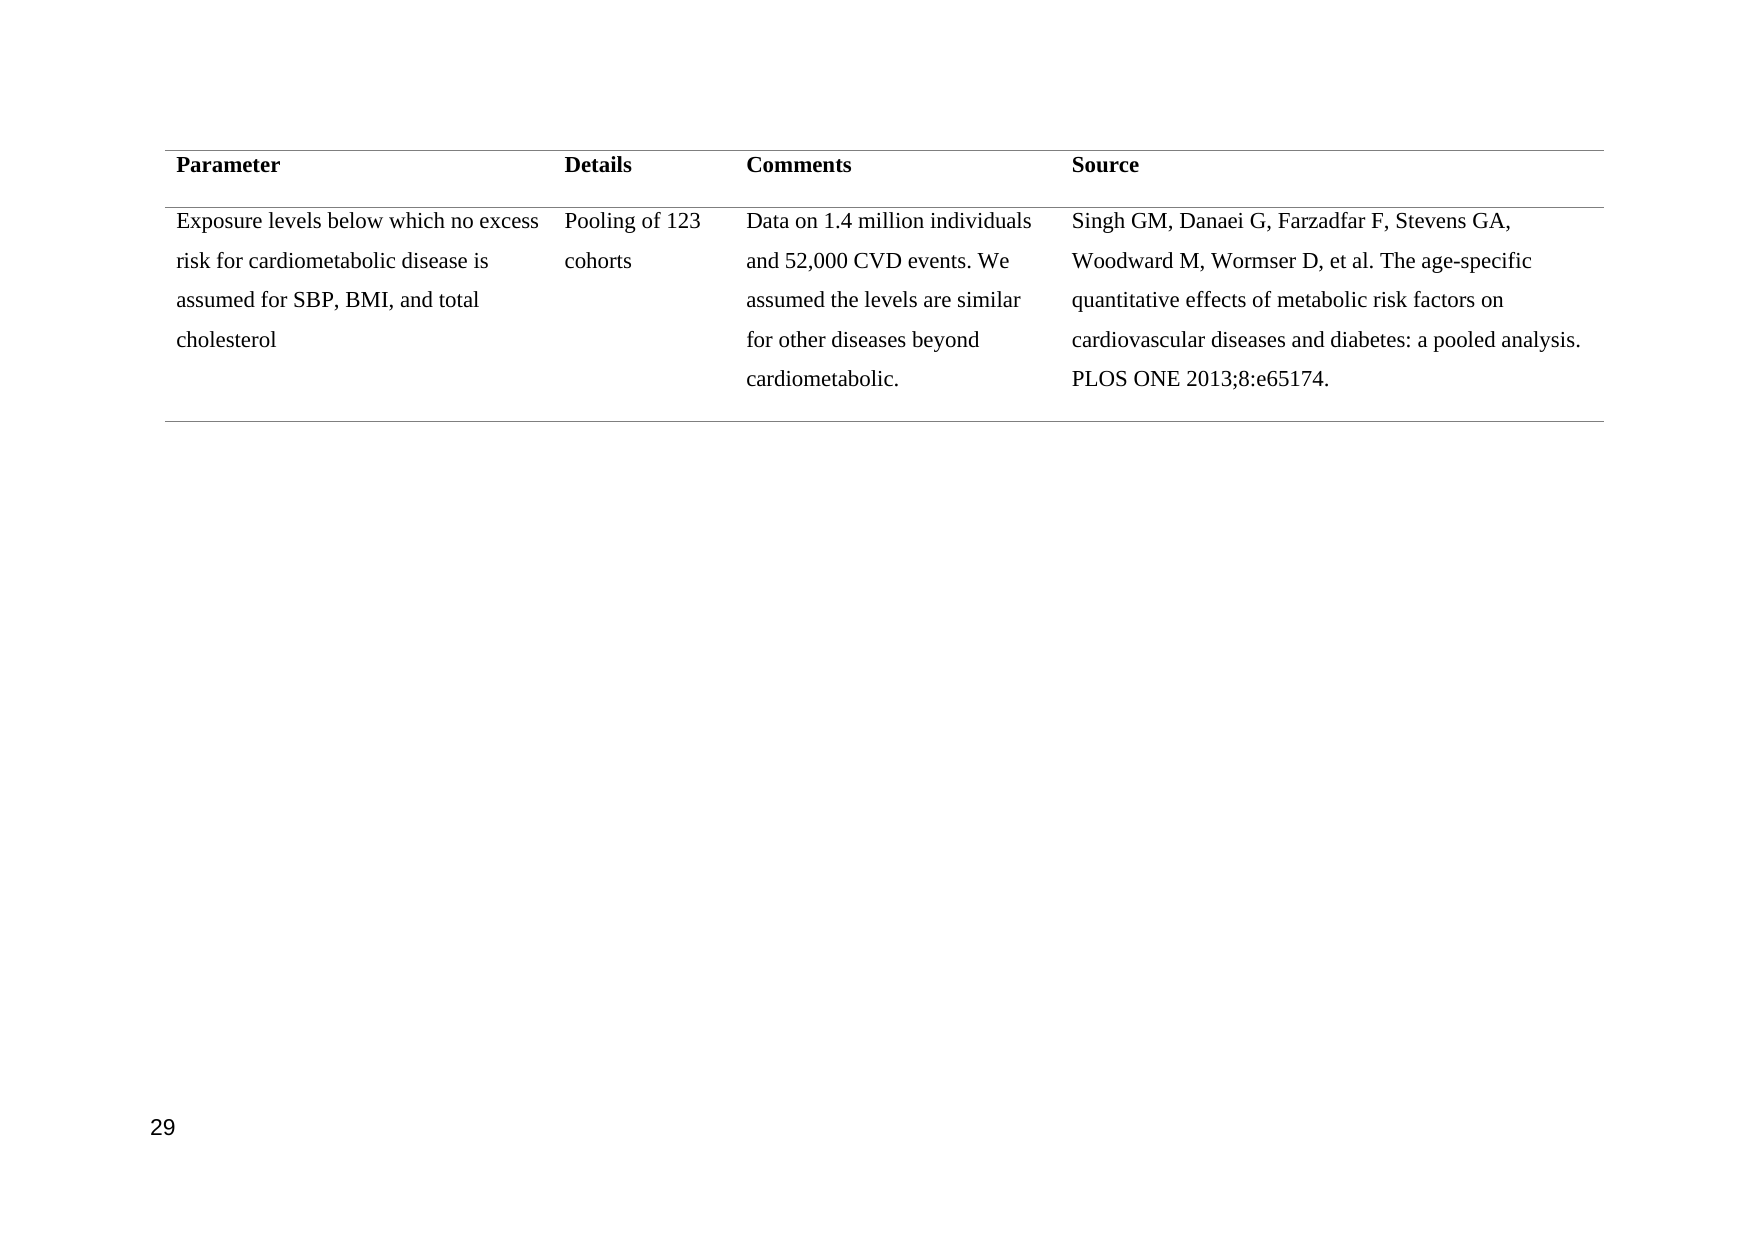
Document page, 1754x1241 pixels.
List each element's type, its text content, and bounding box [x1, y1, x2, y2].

table_cell Singh GM, Danaei G, Farzadfar F, Stevens GA, Woodward M, Wormser D, et al. The age-specific quantitative effects of metabolic risk factors on cardiovascular diseases and diabetes: a pooled analysis. PLOS ONE 2013;8:e65174. [1060, 208, 1604, 421]
table_cell Exposure levels below which no excess risk for cardiometabolic disease is assumed for SBP, BMI, and total cholesterol [165, 208, 553, 421]
table_cell Data on 1.4 million individuals and 52,000 CVD events. We assumed the levels are similar for other diseases beyond cardiometabolic. [735, 208, 1060, 421]
table_header Comments [735, 151, 1060, 207]
table_cell Pooling of 123 cohorts [553, 208, 735, 421]
table_header Details [553, 151, 735, 207]
table_header Source [1060, 151, 1604, 207]
table_header Parameter [165, 151, 553, 207]
